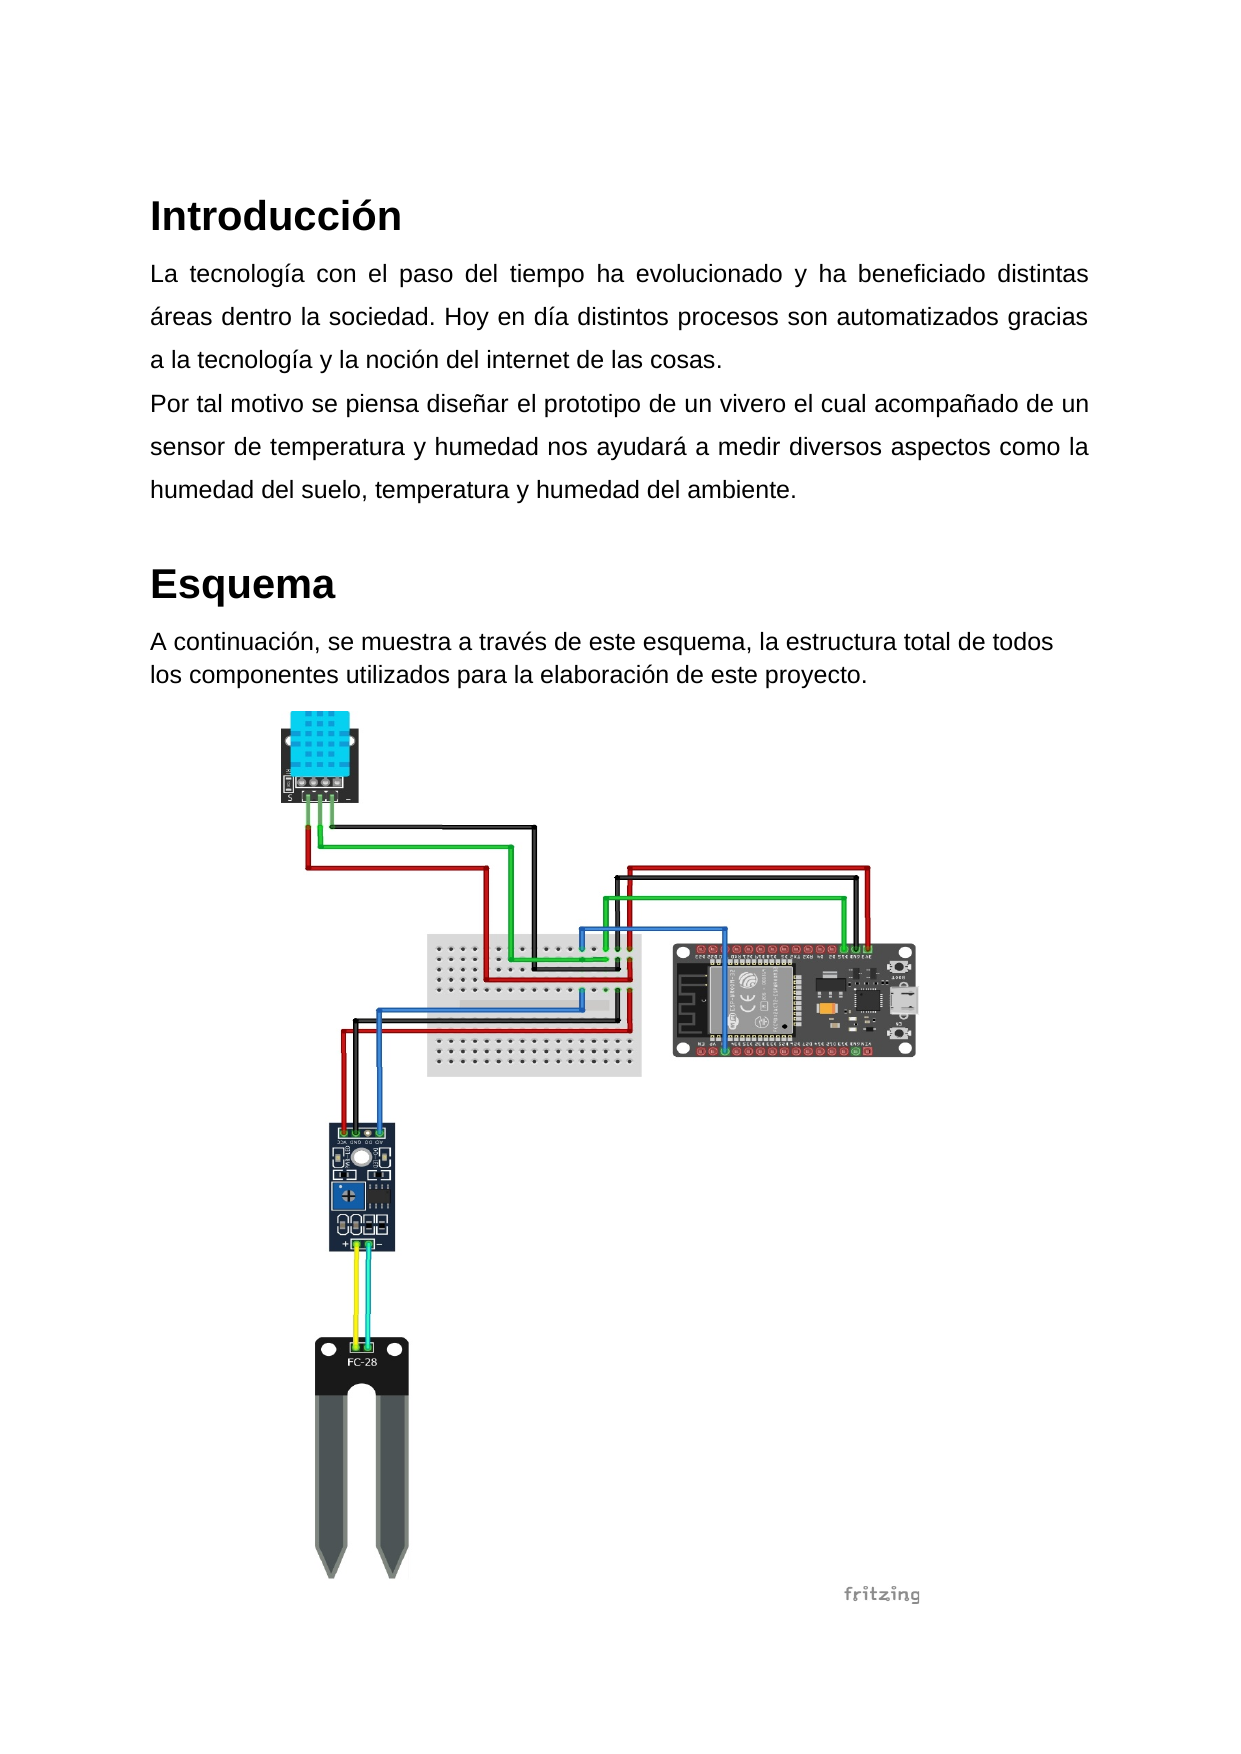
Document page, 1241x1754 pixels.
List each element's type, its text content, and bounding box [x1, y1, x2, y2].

subtitle Introducción [150, 192, 1090, 239]
subtitle Esquema [150, 560, 1090, 608]
text La tecnología con el paso del tiempo ha evolucionado y ha beneficiado distintas áreas dentro la sociedad. Hoy en día distintos procesos son automatizados gracias a la tecnología y la noción del internet de las cosas. [150, 259, 1090, 374]
picture [281, 711, 920, 1604]
text A continuación, se muestra a través de este esquema, la estructura total de todos los componentes utilizados para la elaboración de este proyecto. [150, 627, 1090, 689]
text Por tal motivo se piensa diseñar el prototipo de un vivero el cual acompañado de un sensor de temperatura y humedad nos ayudará a medir diversos aspectos como la humedad del suelo, temperatura y humedad del ambiente. [150, 389, 1090, 504]
